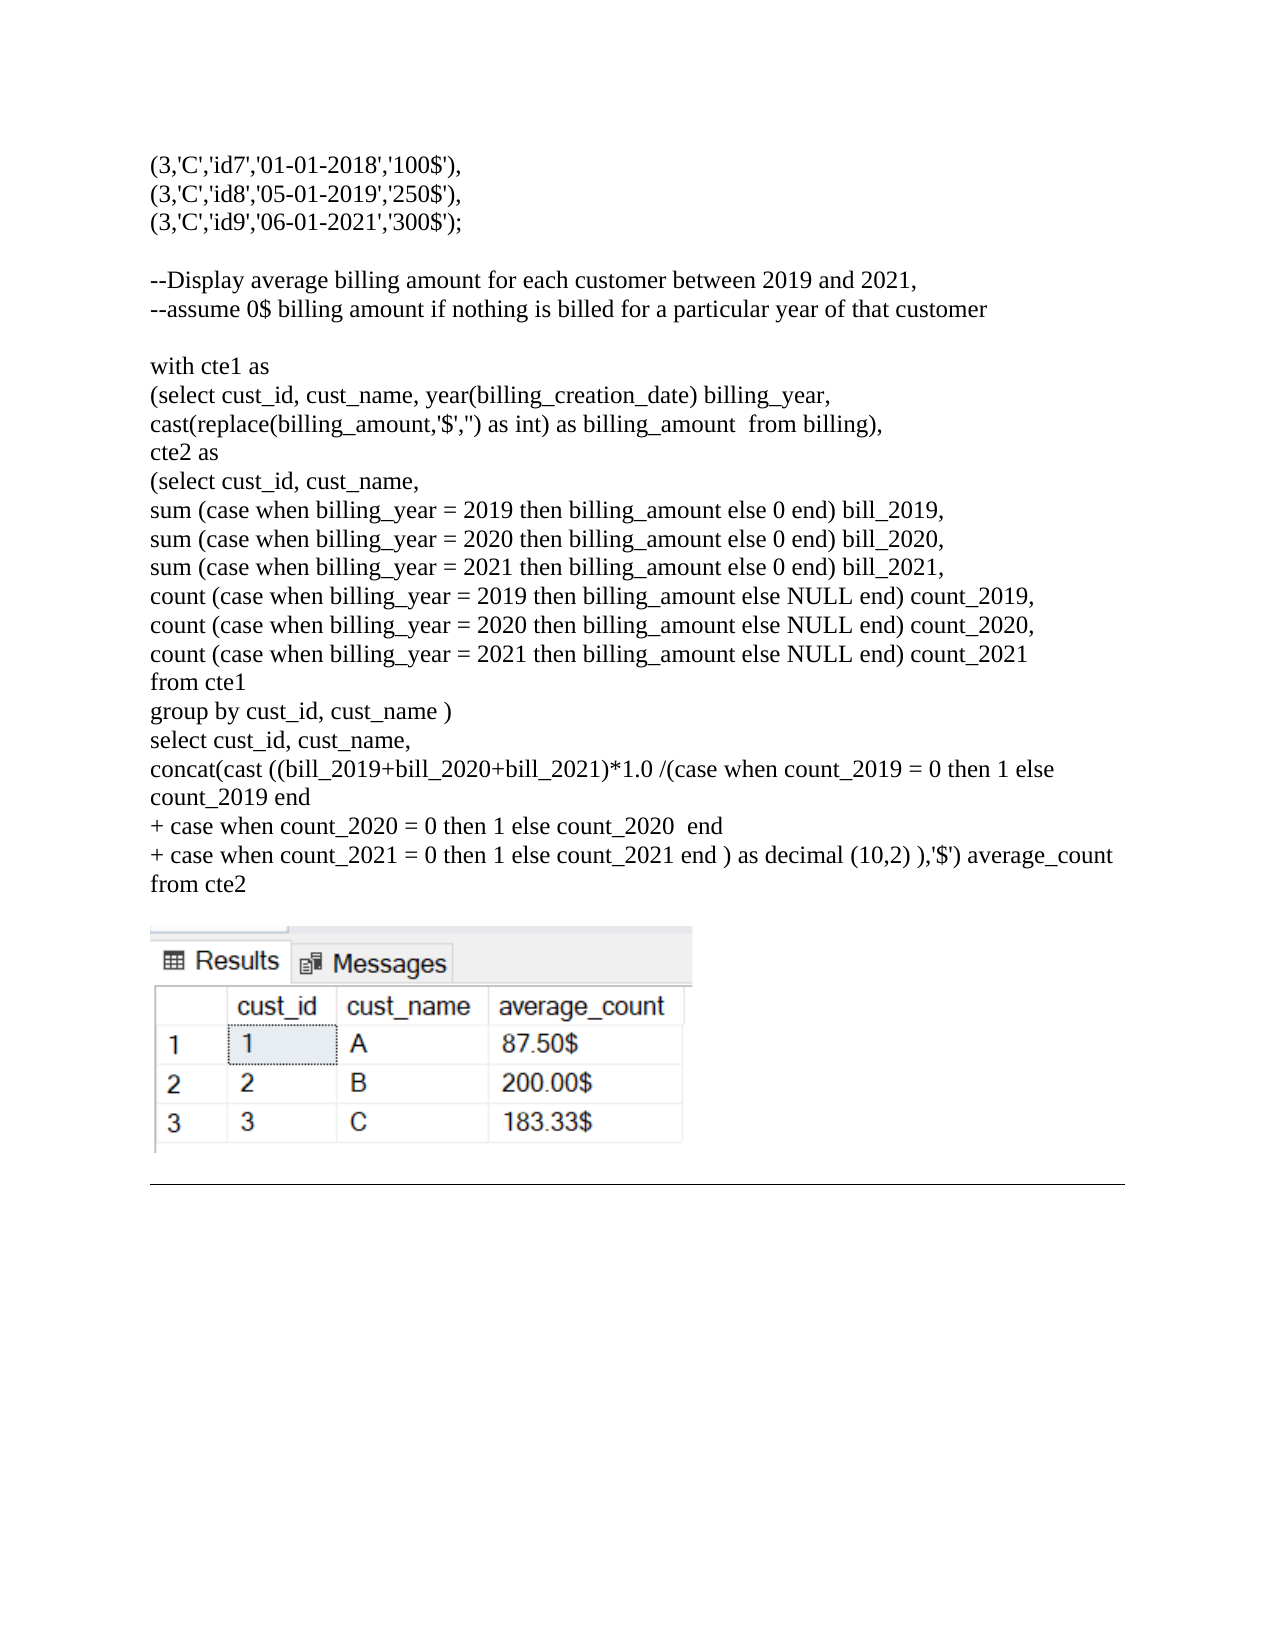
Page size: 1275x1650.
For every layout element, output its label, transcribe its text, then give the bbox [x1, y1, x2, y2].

text concat(cast ((bill_2019+bill_2020+bill_2021)*1.0 /(case when count_2019 = 0 then 1 else count_2019 end [150, 754, 1125, 811]
text group by cust_id, cust_name ) [150, 696, 1125, 725]
text cast(replace(billing_amount,'$','') as int) as billing_amount from billing), [150, 409, 1125, 437]
text (3,'C','id7','01-01-2018','100$'), [150, 150, 1125, 179]
text sum (case when billing_year = 2021 then billing_amount else 0 end) bill_2021, [150, 552, 1125, 581]
picture [150, 926, 693, 1153]
text with cte1 as [150, 351, 1125, 380]
text from cte2 [150, 869, 1125, 897]
text sum (case when billing_year = 2019 then billing_amount else 0 end) bill_2019, [150, 495, 1125, 524]
text (select cust_id, cust_name, year(billing_creation_date) billing_year, [150, 380, 1125, 409]
text + case when count_2021 = 0 then 1 else count_2021 end ) as decimal (10,2) ),'$') average_count [150, 840, 1125, 869]
text (3,'C','id9','06-01-2021','300$'); [150, 207, 1125, 236]
text + case when count_2020 = 0 then 1 else count_2020 end [150, 811, 1125, 840]
text select cust_id, cust_name, [150, 725, 1125, 754]
text sum (case when billing_year = 2020 then billing_amount else 0 end) bill_2020, [150, 524, 1125, 552]
text (3,'C','id8','05-01-2019','250$'), [150, 179, 1125, 207]
text cte2 as [150, 437, 1125, 466]
text from cte1 [150, 667, 1125, 696]
text --assume 0$ billing amount if nothing is billed for a particular year of that customer [150, 294, 1125, 322]
text count (case when billing_year = 2019 then billing_amount else NULL end) count_2019, [150, 581, 1125, 610]
text count (case when billing_year = 2020 then billing_amount else NULL end) count_2020, [150, 610, 1125, 639]
text --Display average billing amount for each customer between 2019 and 2021, [150, 265, 1125, 294]
text count (case when billing_year = 2021 then billing_amount else NULL end) count_2021 [150, 639, 1125, 667]
text (select cust_id, cust_name, [150, 466, 1125, 495]
